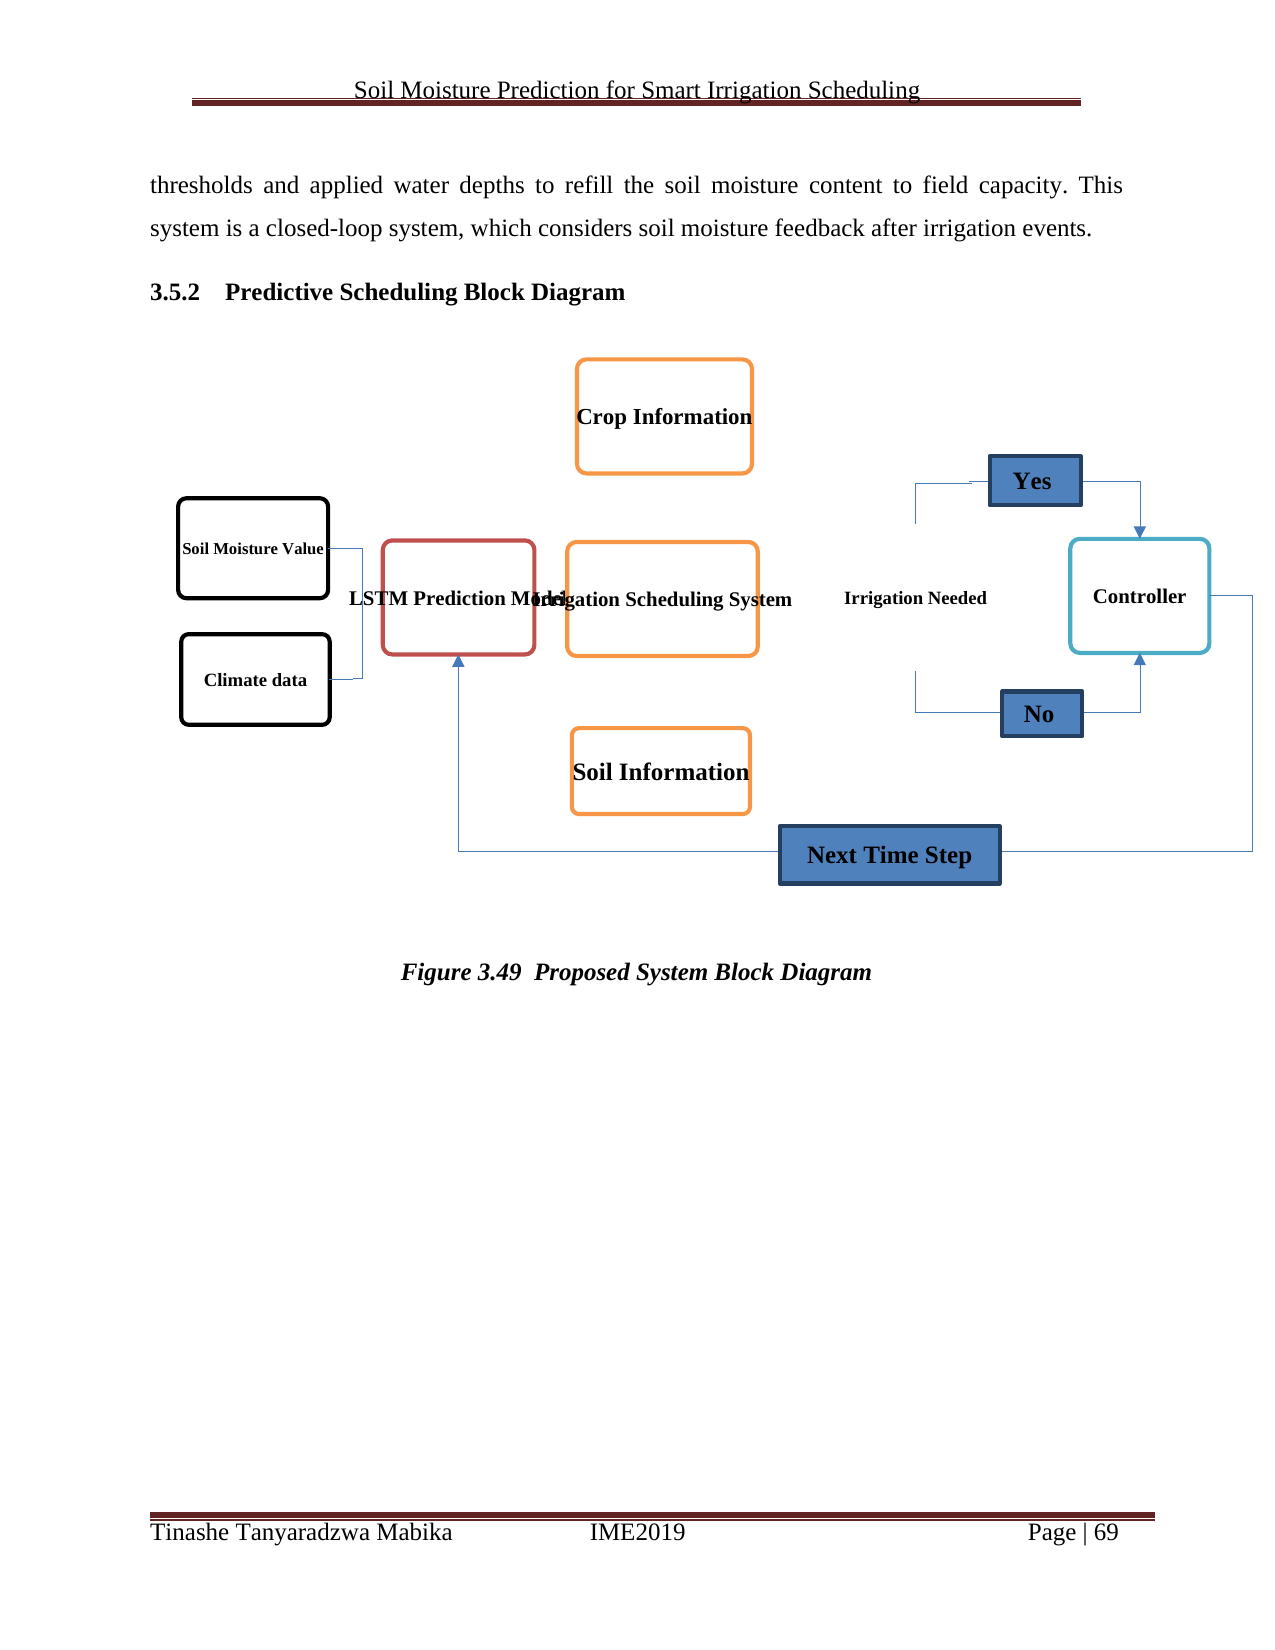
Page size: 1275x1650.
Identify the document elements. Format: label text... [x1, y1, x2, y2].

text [150, 170, 1125, 242]
subtitle Predictive Scheduling Block Diagram [150, 277, 1125, 306]
